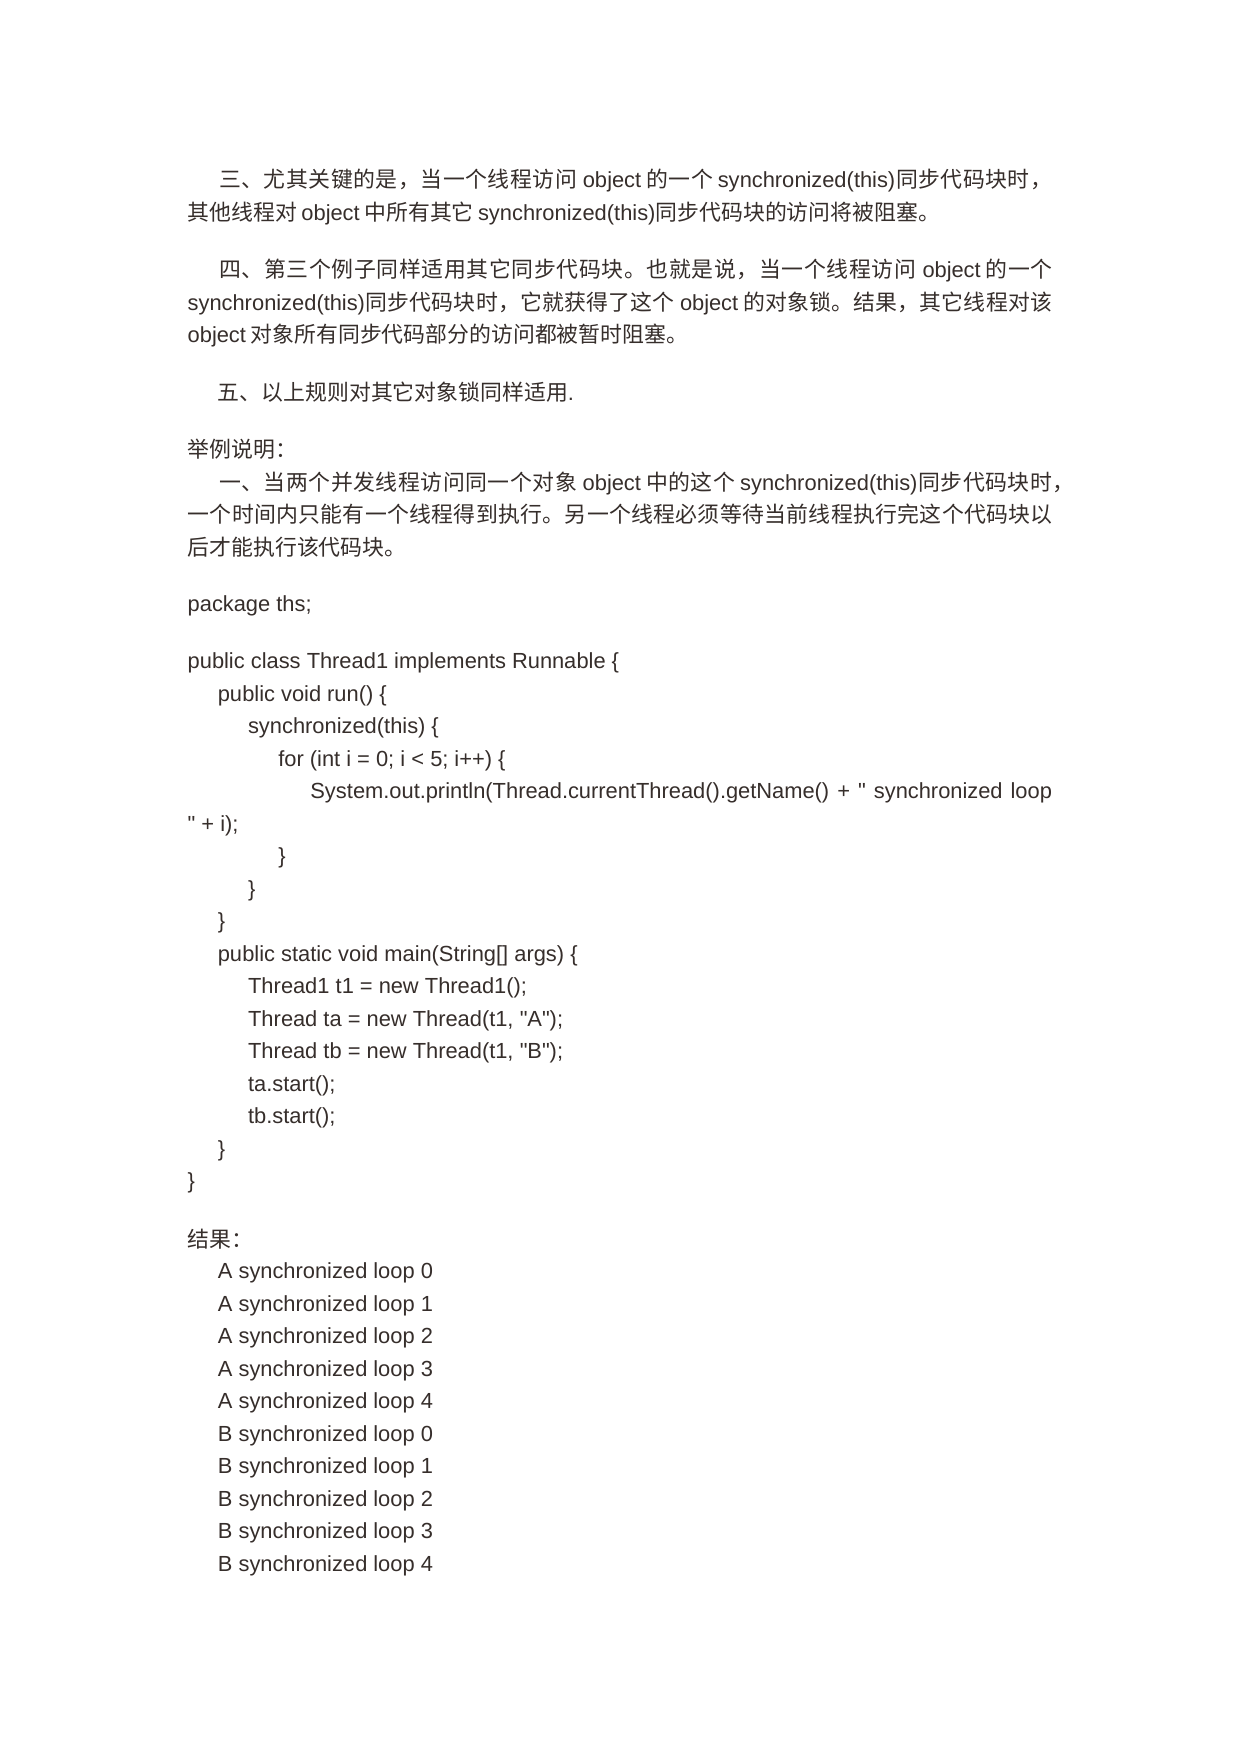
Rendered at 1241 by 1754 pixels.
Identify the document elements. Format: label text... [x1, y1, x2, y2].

text 结果： A synchronized loop 0 A synchronized loop 1 A synchronized loop 2 A synchronized loop 3 A synchronized loop 4 B synchronized loop 0 B synchronized loop 1 B synchronized loop 2 B synchronized loop 3 B synchronized loop 4 [187, 1222, 1053, 1579]
text 五、以上规则对其它对象锁同样适用. [187, 374, 1053, 407]
text 四、第三个例子同样适用其它同步代码块。也就是说，当一个线程访问object的一个synchronized(this)同步代码块时，它就获得了这个object的对象锁。结果，其它线程对该object对象所有同步代码部分的访问都被暂时阻塞。 [187, 252, 1053, 349]
text package ths; [187, 587, 1053, 619]
text 三、尤其关键的是，当一个线程访问object的一个synchronized(this)同步代码块时，其他线程对object中所有其它synchronized(this)同步代码块的访问将被阻塞。 [187, 162, 1053, 227]
text 举例说明： 一、当两个并发线程访问同一个对象object中的这个synchronized(this)同步代码块时，一个时间内只能有一个线程得到执行。另一个线程必须等待当前线程执行完这个代码块以后才能执行该代码块。 [187, 432, 1053, 562]
text public class Thread1 implements Runnable { public void run() { synchronized(this) { for (int i = 0; i < 5; i++) { System.out.println(Thread.currentThread().getName() + " synchronized loop " + i); } } } public static void main(String[] args) { Thread1 t1 = new Thread1(); Thread ta = new Thread(t1, "A"); Thread tb = new Thread(t1, "B"); ta.start(); tb.start(); } } [187, 644, 1053, 1197]
